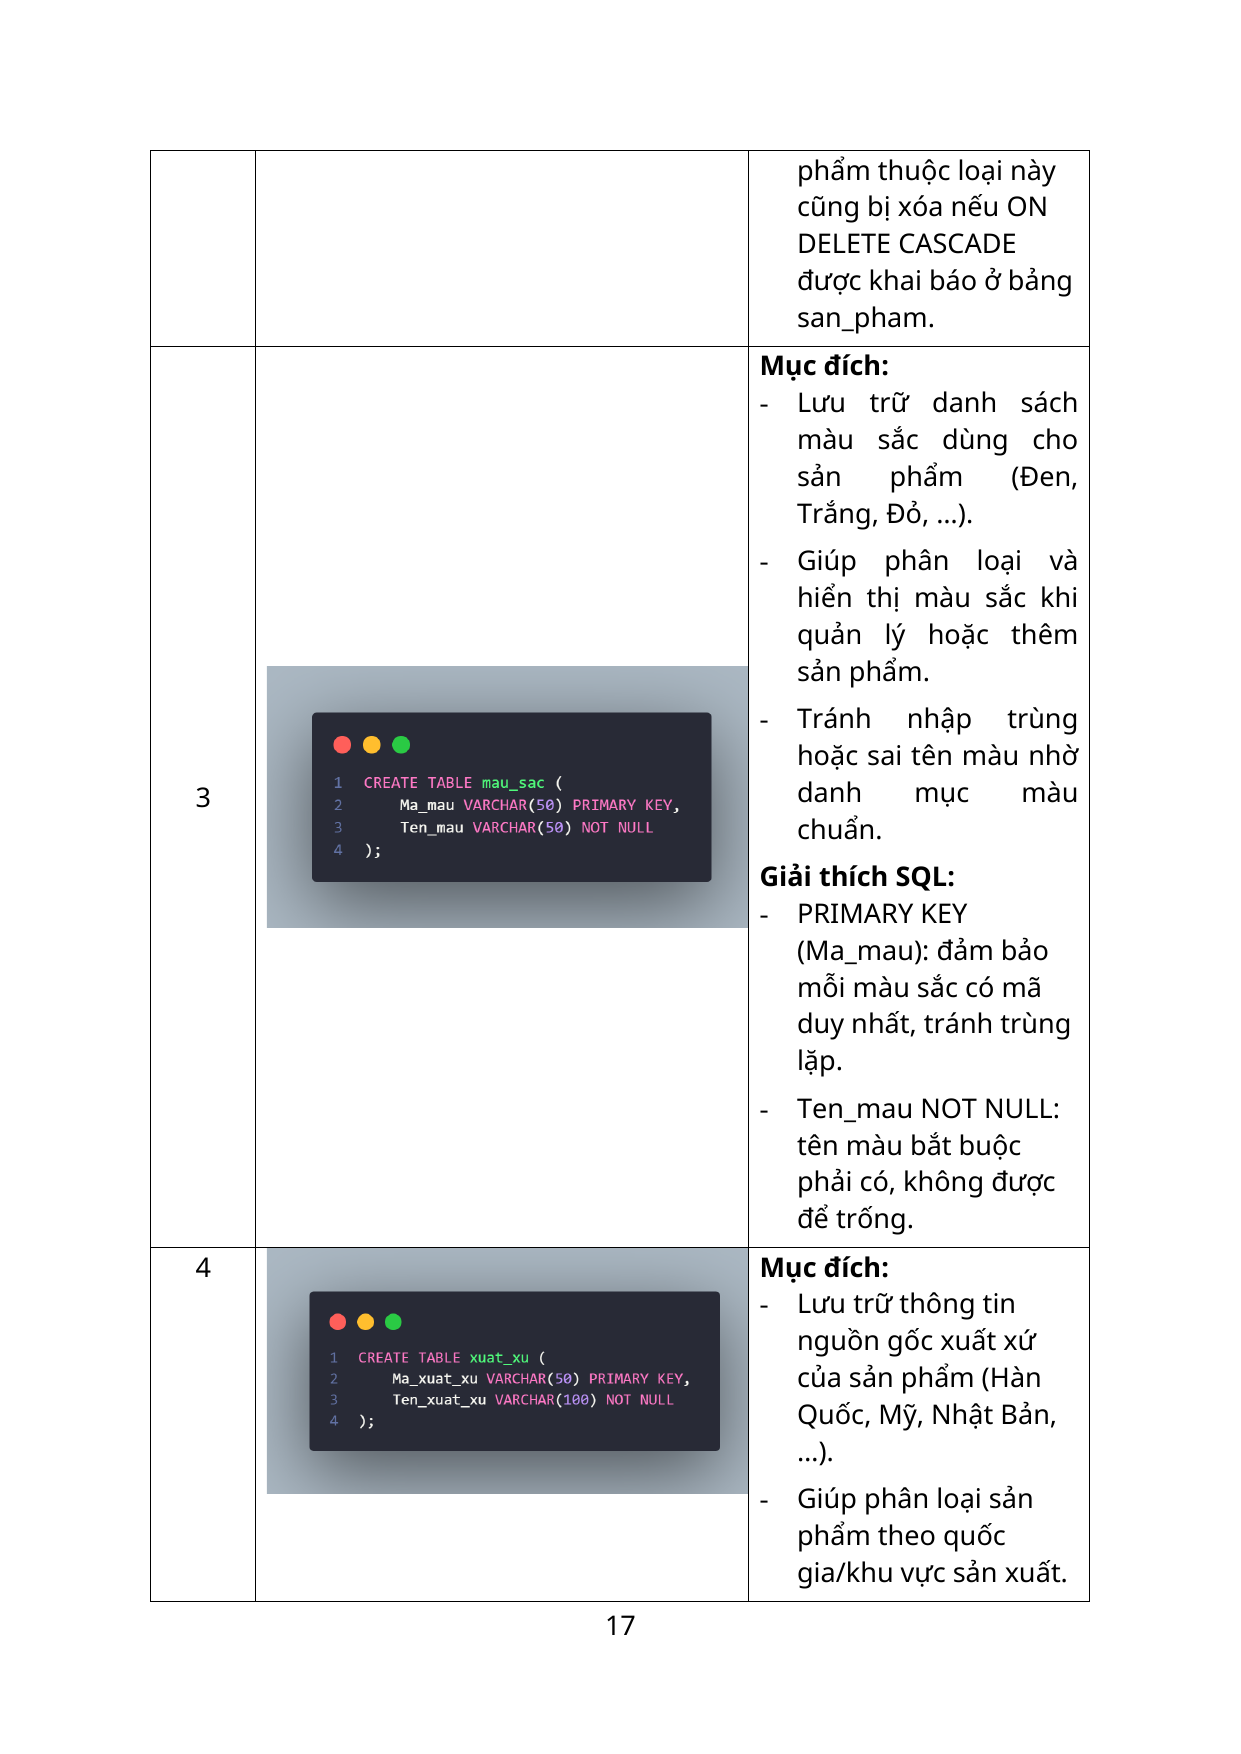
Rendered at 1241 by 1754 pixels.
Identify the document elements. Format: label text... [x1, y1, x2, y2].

table_cell [151, 347, 255, 1247]
table_cell [256, 347, 748, 1247]
table_cell [151, 1248, 255, 1601]
picture [266, 1248, 748, 1494]
table_cell [256, 1248, 748, 1601]
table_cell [749, 1248, 1089, 1601]
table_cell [749, 151, 1089, 346]
table_cell [151, 151, 255, 346]
picture [266, 666, 748, 928]
table_cell [256, 151, 748, 346]
table_cell Mục đích: Lưu trữ danh sách màu sắc dùng cho sản phẩm (Đen, Trắng, Đỏ, …). Giúp phân loại và hiển thị màu sắc khi quản lý hoặc thêm sản phẩm. Tránh nhập trùng hoặc sai tên màu nhờ danh mục màu chuẩn. Giải thích SQL: PRIMARY KEY (Ma_mau): đảm bảo mỗi màu sắc có mã duy nhất, tránh trùng lặp. Ten_mau NOT NULL: tên màu bắt buộc phải có, không được để trống. [749, 347, 1089, 1247]
